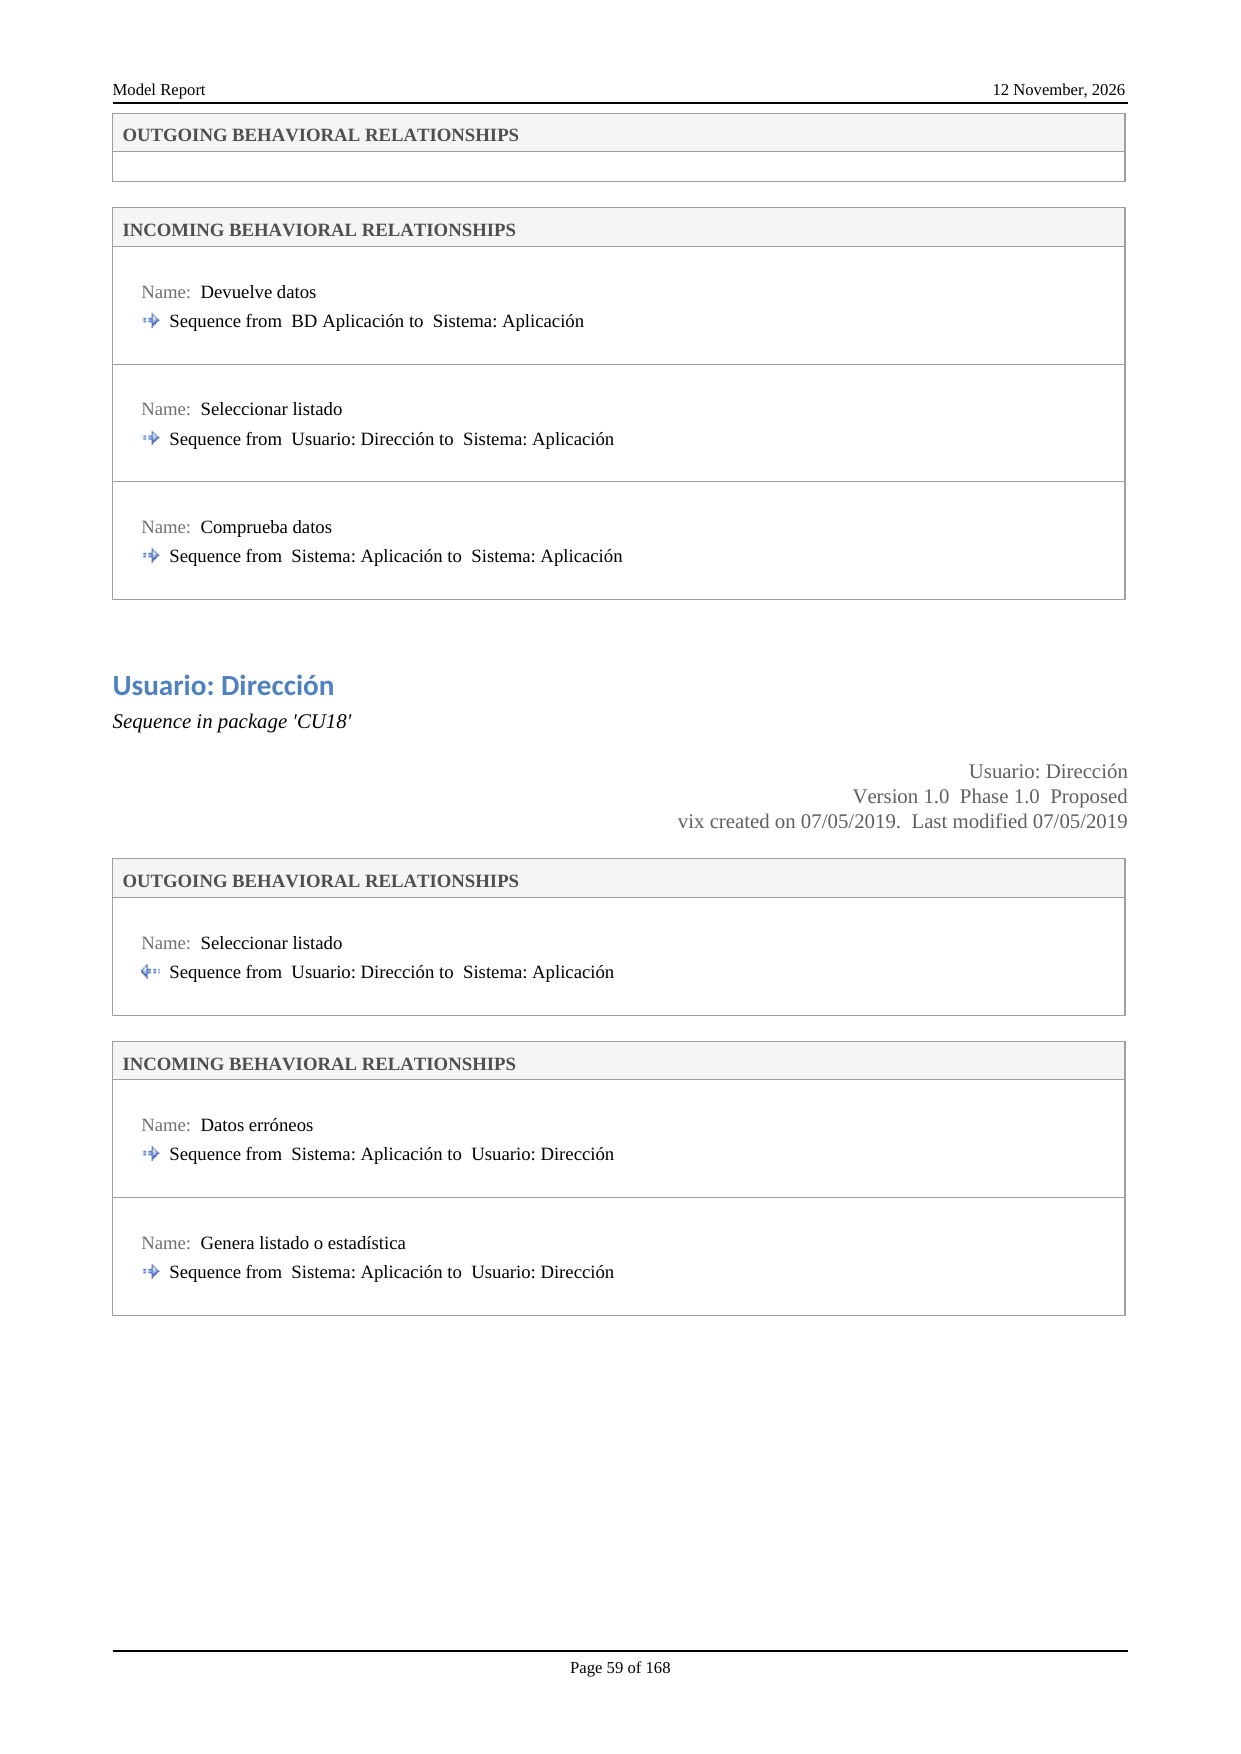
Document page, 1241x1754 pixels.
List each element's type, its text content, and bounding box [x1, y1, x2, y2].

subtitle Usuario: Dirección [112, 675, 1128, 700]
table_cell Name: Datos erróneos Sequence from Sistema: Aplicación to Usuario: Dirección [113, 1080, 1124, 1197]
table_header INCOMING BEHAVIORAL RELATIONSHIPS [113, 1042, 1124, 1079]
picture [141, 543, 160, 563]
table_header Name: Genera listado o estadística Sequence from Sistema: Aplicación to Usuario: Dirección [113, 1198, 1124, 1314]
picture [141, 1141, 160, 1161]
text Version 1.0 Phase 1.0 Proposed [112, 783, 1128, 808]
table_header OUTGOING BEHAVIORAL RELATIONSHIPS [113, 114, 1124, 151]
text Sequence in package 'CU18' [112, 708, 1128, 733]
text Usuario: Dirección [112, 758, 1128, 783]
table_cell Name: Seleccionar listado Sequence from Usuario: Dirección to Sistema: Aplicación [113, 898, 1124, 1014]
text vix created on 07/05/2019. Last modified 07/05/2019 [112, 808, 1128, 833]
table_cell Name: Devuelve datos Sequence from BD Aplicación to Sistema: Aplicación [113, 247, 1124, 363]
table_header Name: Seleccionar listado Sequence from Usuario: Dirección to Sistema: Aplicación [113, 365, 1124, 481]
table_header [113, 152, 1124, 181]
picture [141, 959, 160, 979]
table_header OUTGOING BEHAVIORAL RELATIONSHIPS [113, 859, 1124, 897]
picture [141, 426, 160, 445]
picture [141, 308, 160, 328]
table_header Name: Comprueba datos Sequence from Sistema: Aplicación to Sistema: Aplicación [113, 482, 1124, 599]
picture [141, 1259, 160, 1279]
table_header INCOMING BEHAVIORAL RELATIONSHIPS [113, 208, 1124, 246]
